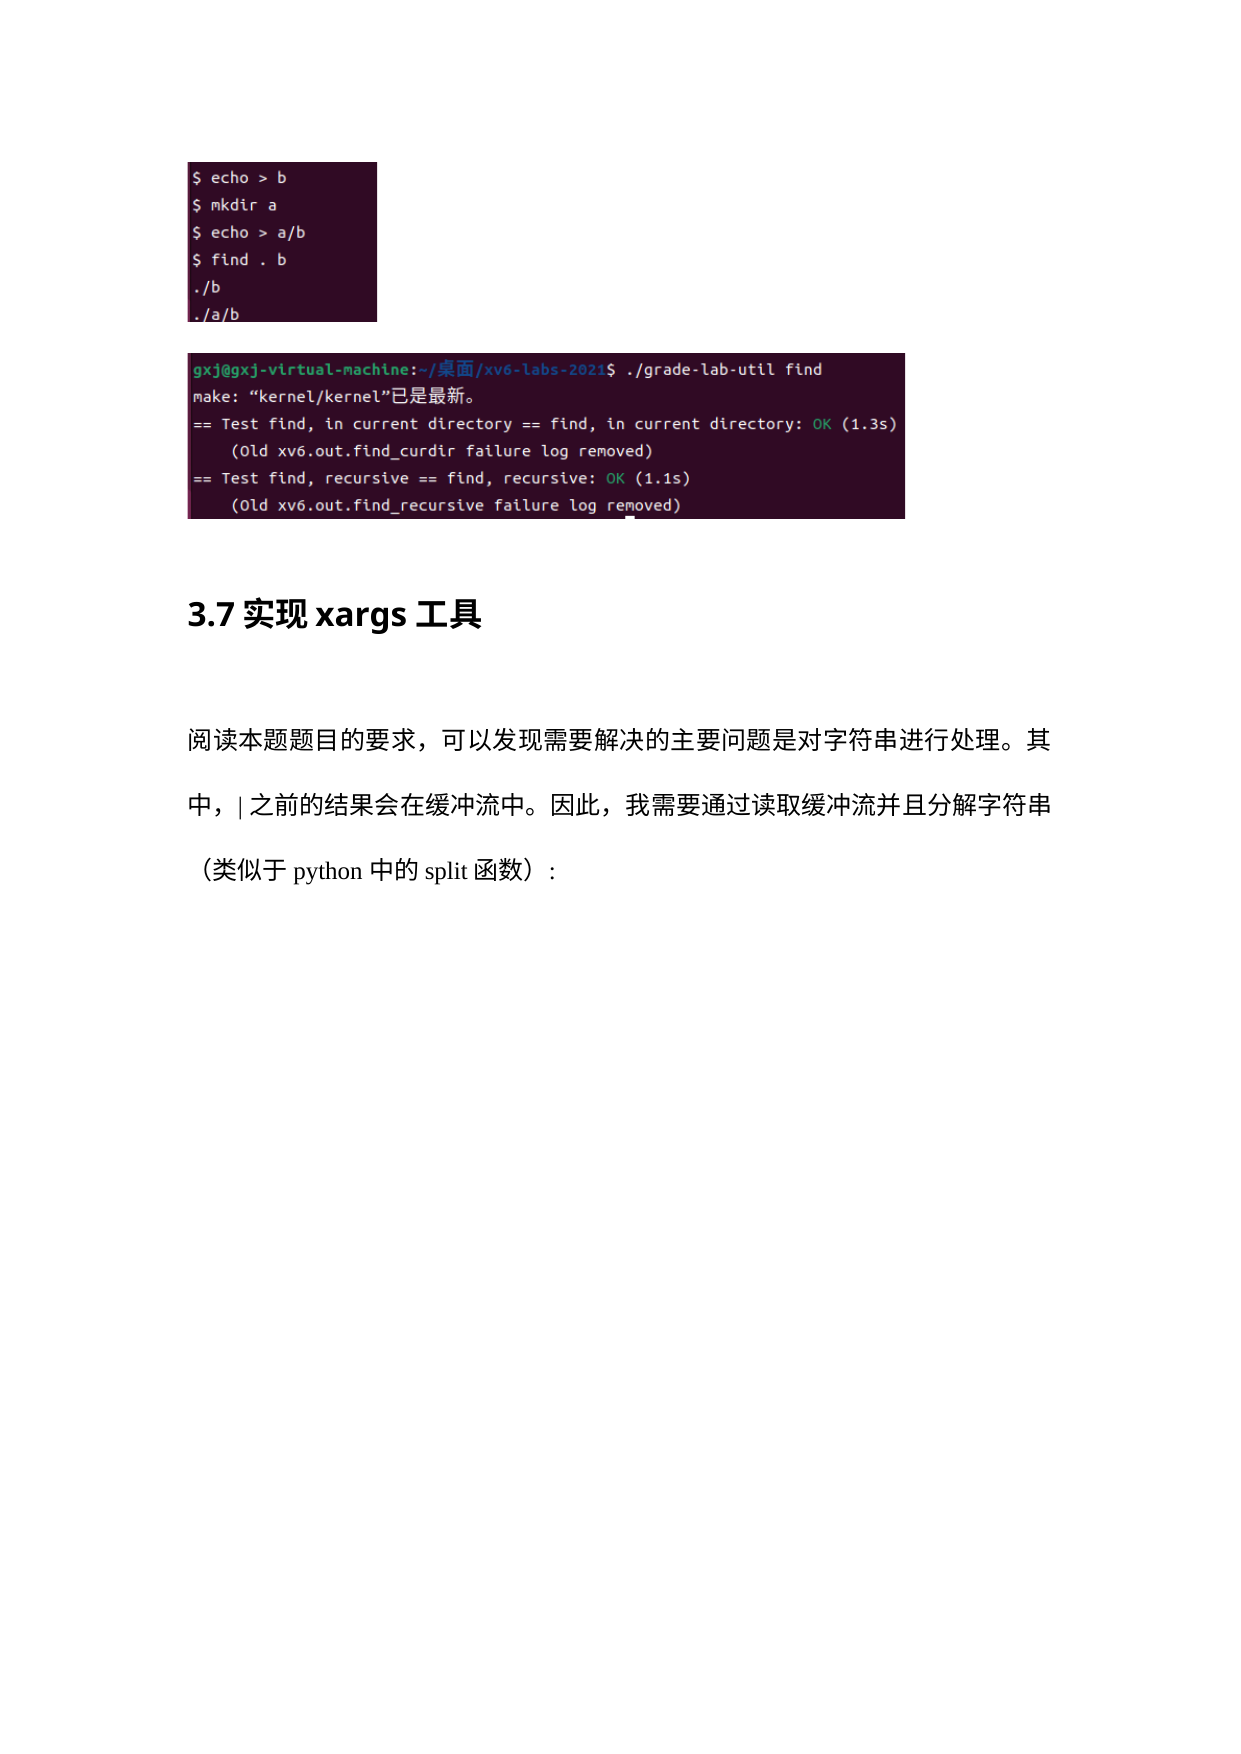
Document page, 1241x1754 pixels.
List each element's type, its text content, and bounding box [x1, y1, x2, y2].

subtitle 3.7实现xargs 工具 [187, 579, 1053, 644]
text 阅读本题题目的要求，可以发现需要解决的主要问题是对字符串进行处理。其中，| 之前的结果会在缓冲流中。因此，我需要通过读取缓冲流并且分解字符串（类似于 python 中的 split 函数）: [187, 706, 1053, 901]
picture [187, 162, 378, 322]
picture [187, 353, 906, 519]
